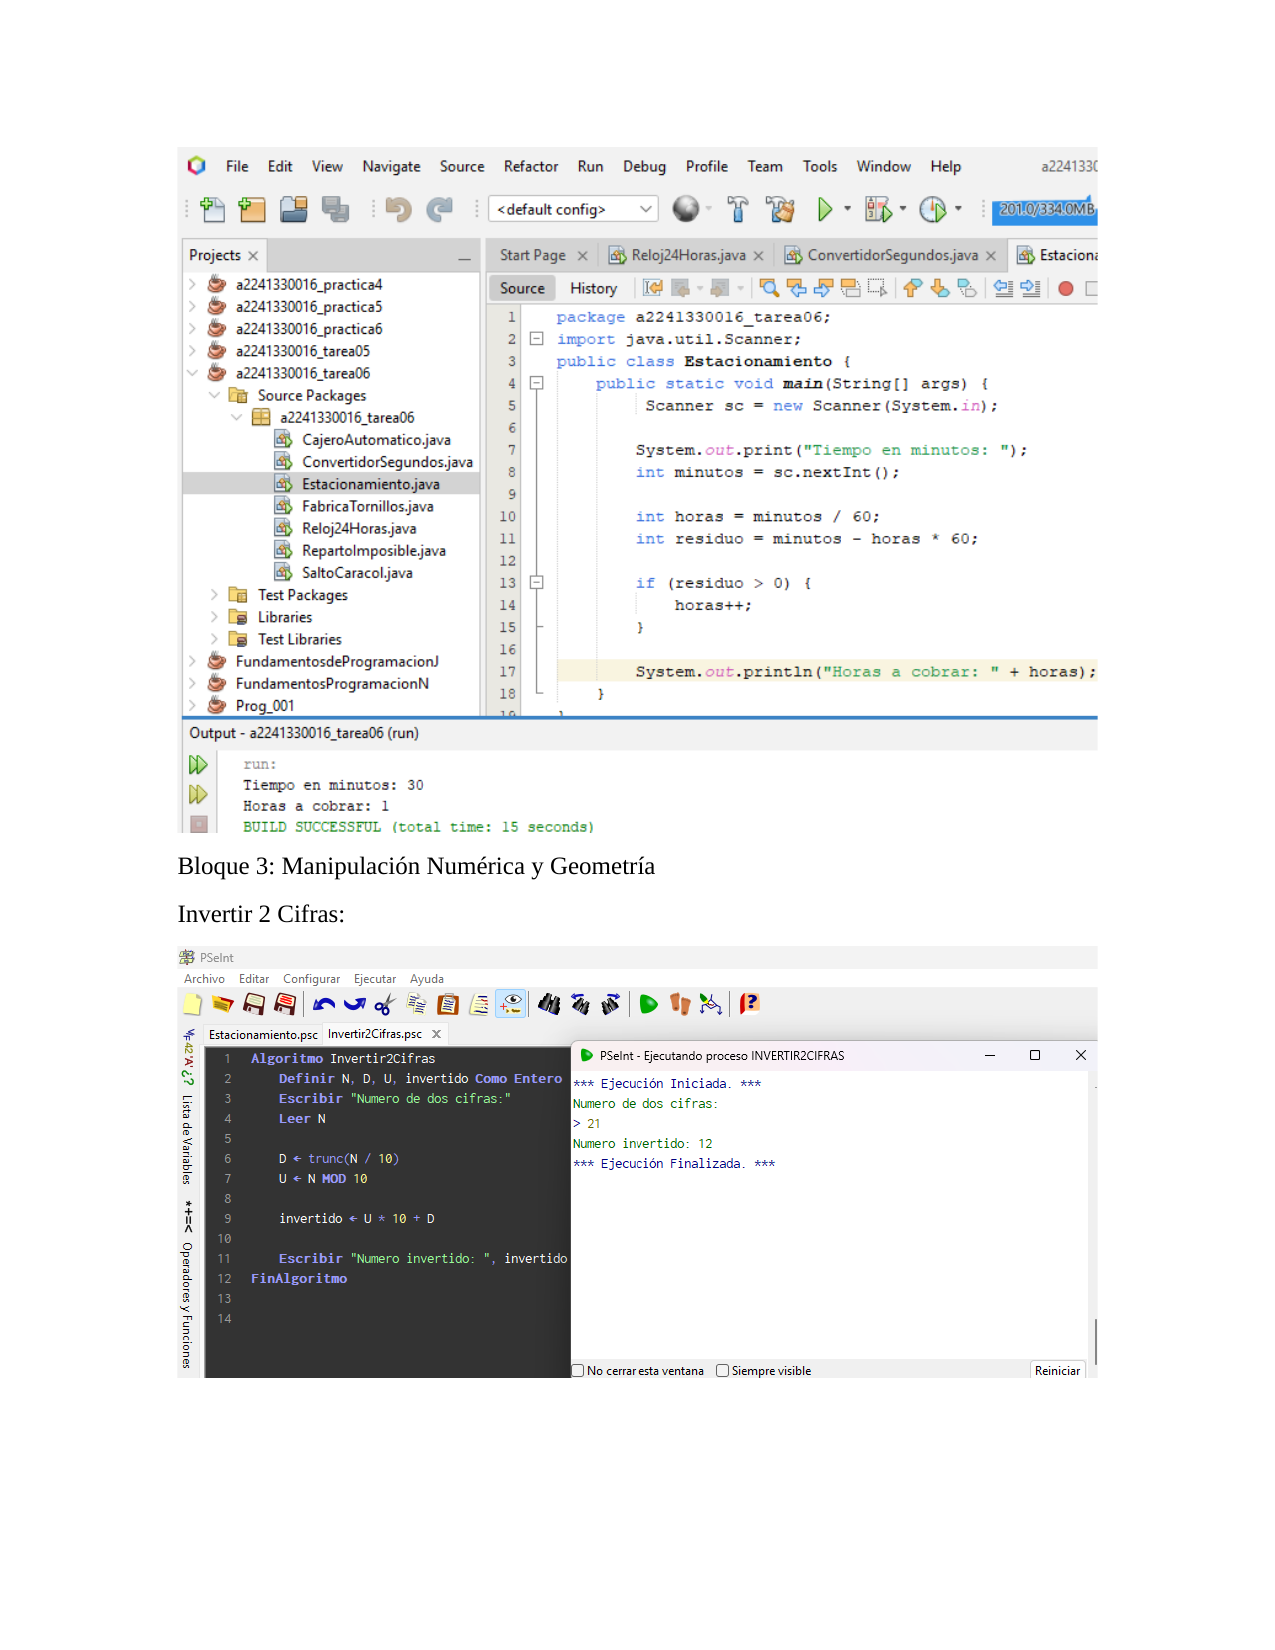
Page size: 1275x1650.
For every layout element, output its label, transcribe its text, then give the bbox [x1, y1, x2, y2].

picture [177, 946, 1098, 1378]
text Invertir 2 Cifras: [177, 899, 1098, 928]
text Bloque 3: Manipulación Numérica y Geometría [177, 851, 1098, 880]
picture [177, 147, 1098, 833]
